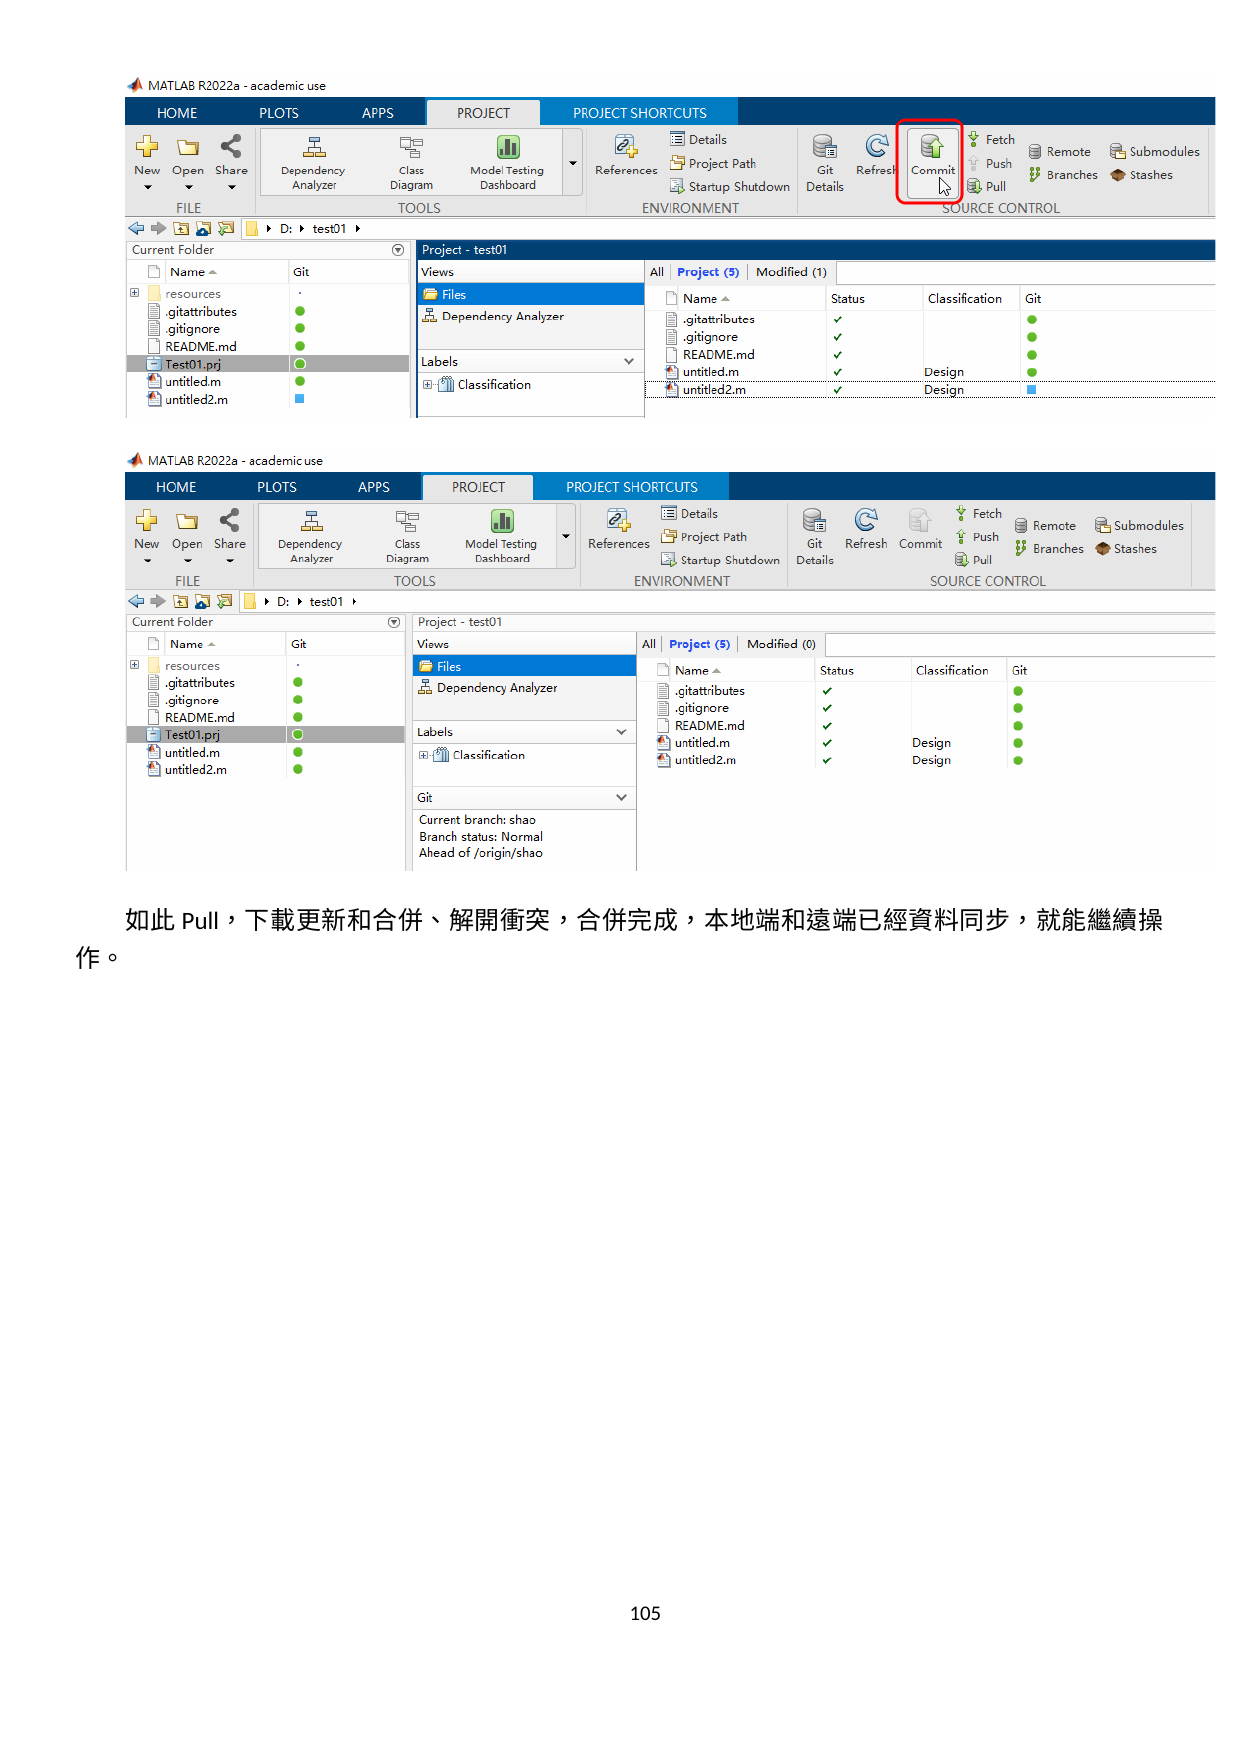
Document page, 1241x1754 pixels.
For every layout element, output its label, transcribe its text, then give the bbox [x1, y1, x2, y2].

text 如此Pull，下載更新和合併、解開衝突，合併完成，本地端和遠端已經資料同步，就能繼續操作。 [75, 900, 1165, 975]
picture [125, 75, 1216, 418]
picture [125, 450, 1216, 871]
